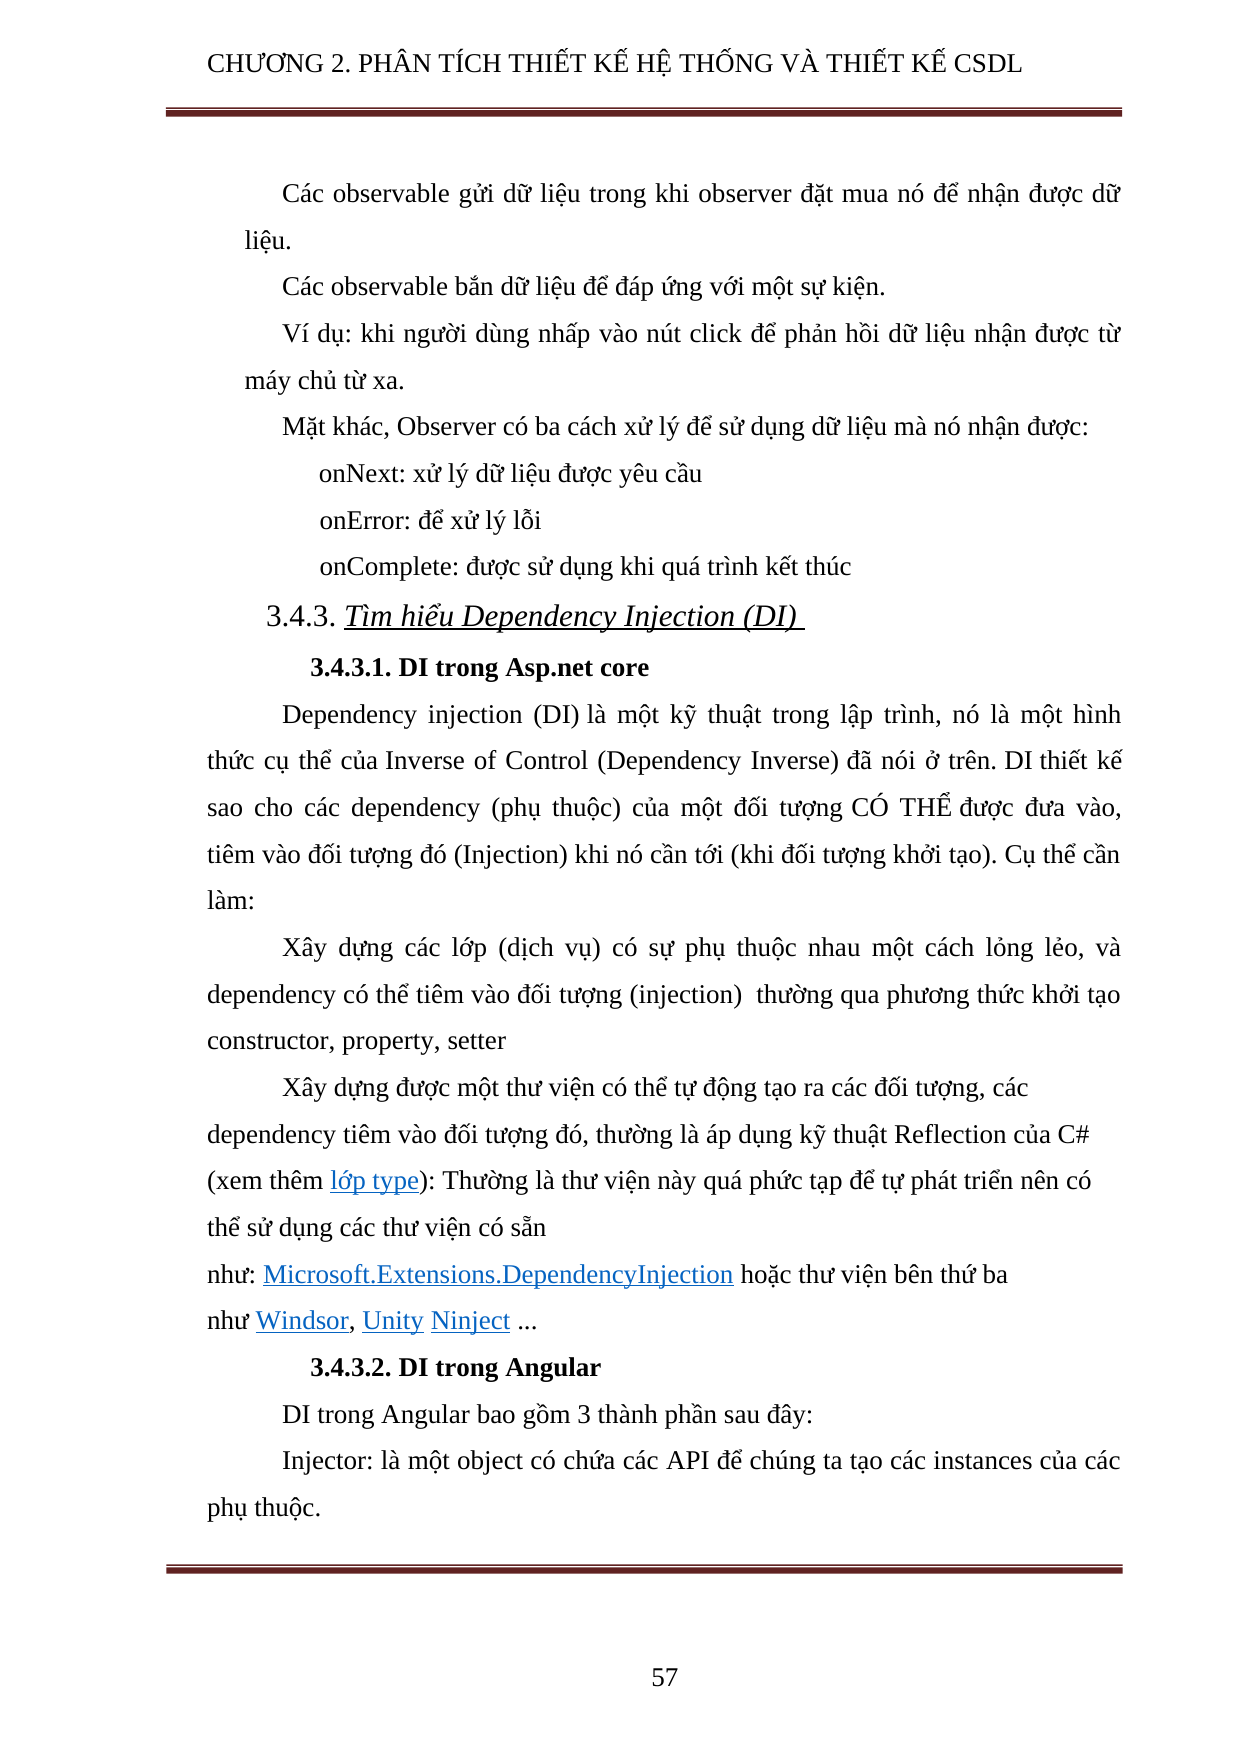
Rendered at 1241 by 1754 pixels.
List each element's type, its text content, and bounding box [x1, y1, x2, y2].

text Mặt khác, Observer có ba cách xử lý để sử dụng dữ liệu mà nó nhận được: [244, 411, 1122, 442]
text Ví dụ: khi người dùng nhấp vào nút click để phản hồi dữ liệu nhận được từ máy chủ từ xa. [244, 317, 1122, 395]
text Các observable gửi dữ liệu trong khi observer đặt mua nó để nhận được dữ liệu. [244, 177, 1122, 255]
text Dependency injection (DI) là một kỹ thuật trong lập trình, nó là một hình thức cụ thể của Inverse of Control (Dependency Inverse) đã nói ở trên. DI thiết kế sao cho các dependency (phụ thuộc) của một đối tượng CÓ THỂ được đưa vào, tiêm vào đối tượng đó (Injection) khi nó cần tới (khi đối tượng khởi tạo). Cụ thể cần làm: [207, 698, 1122, 916]
subtitle Tìm hiểu Dependency Injection (DI) [207, 597, 1122, 633]
text onComplete: được sử dụng khi quá trình kết thúc [282, 551, 1122, 582]
text onNext: xử lý dữ liệu được yêu cầu [207, 457, 1122, 488]
text Các observable bắn dữ liệu để đáp ứng với một sự kiện. [244, 271, 1122, 302]
text Xây dựng các lớp (dịch vụ) có sự phụ thuộc nhau một cách lỏng lẻo, và dependency có thể tiêm vào đối tượng (injection) thường qua phương thức khởi tạo constructor, property, setter [207, 931, 1122, 1056]
subtitle DI trong Asp.net core [222, 651, 1122, 682]
text Injector: là một object có chứa các API để chúng ta tạo các instances của các phụ thuộc. [207, 1444, 1122, 1522]
subtitle DI trong Angular [222, 1351, 1122, 1382]
text Xây dựng được một thư viện có thể tự động tạo ra các đối tượng, các dependency tiêm vào đối tượng đó, thường là áp dụng kỹ thuật Reflection của C# (xem thêm lớp type): Thường là thư viện này quá phức tạp để tự phát triển nên có thể sử dụng các thư viện có sẵn như: Microsoft.Extensions.DependencyInjection hoặc thư viện bên thứ ba như Windsor, Unity Ninject ... [207, 1071, 1122, 1336]
text onError: để xử lý lỗi [282, 504, 1122, 535]
text DI trong Angular bao gồm 3 thành phần sau đây: [207, 1398, 1122, 1429]
